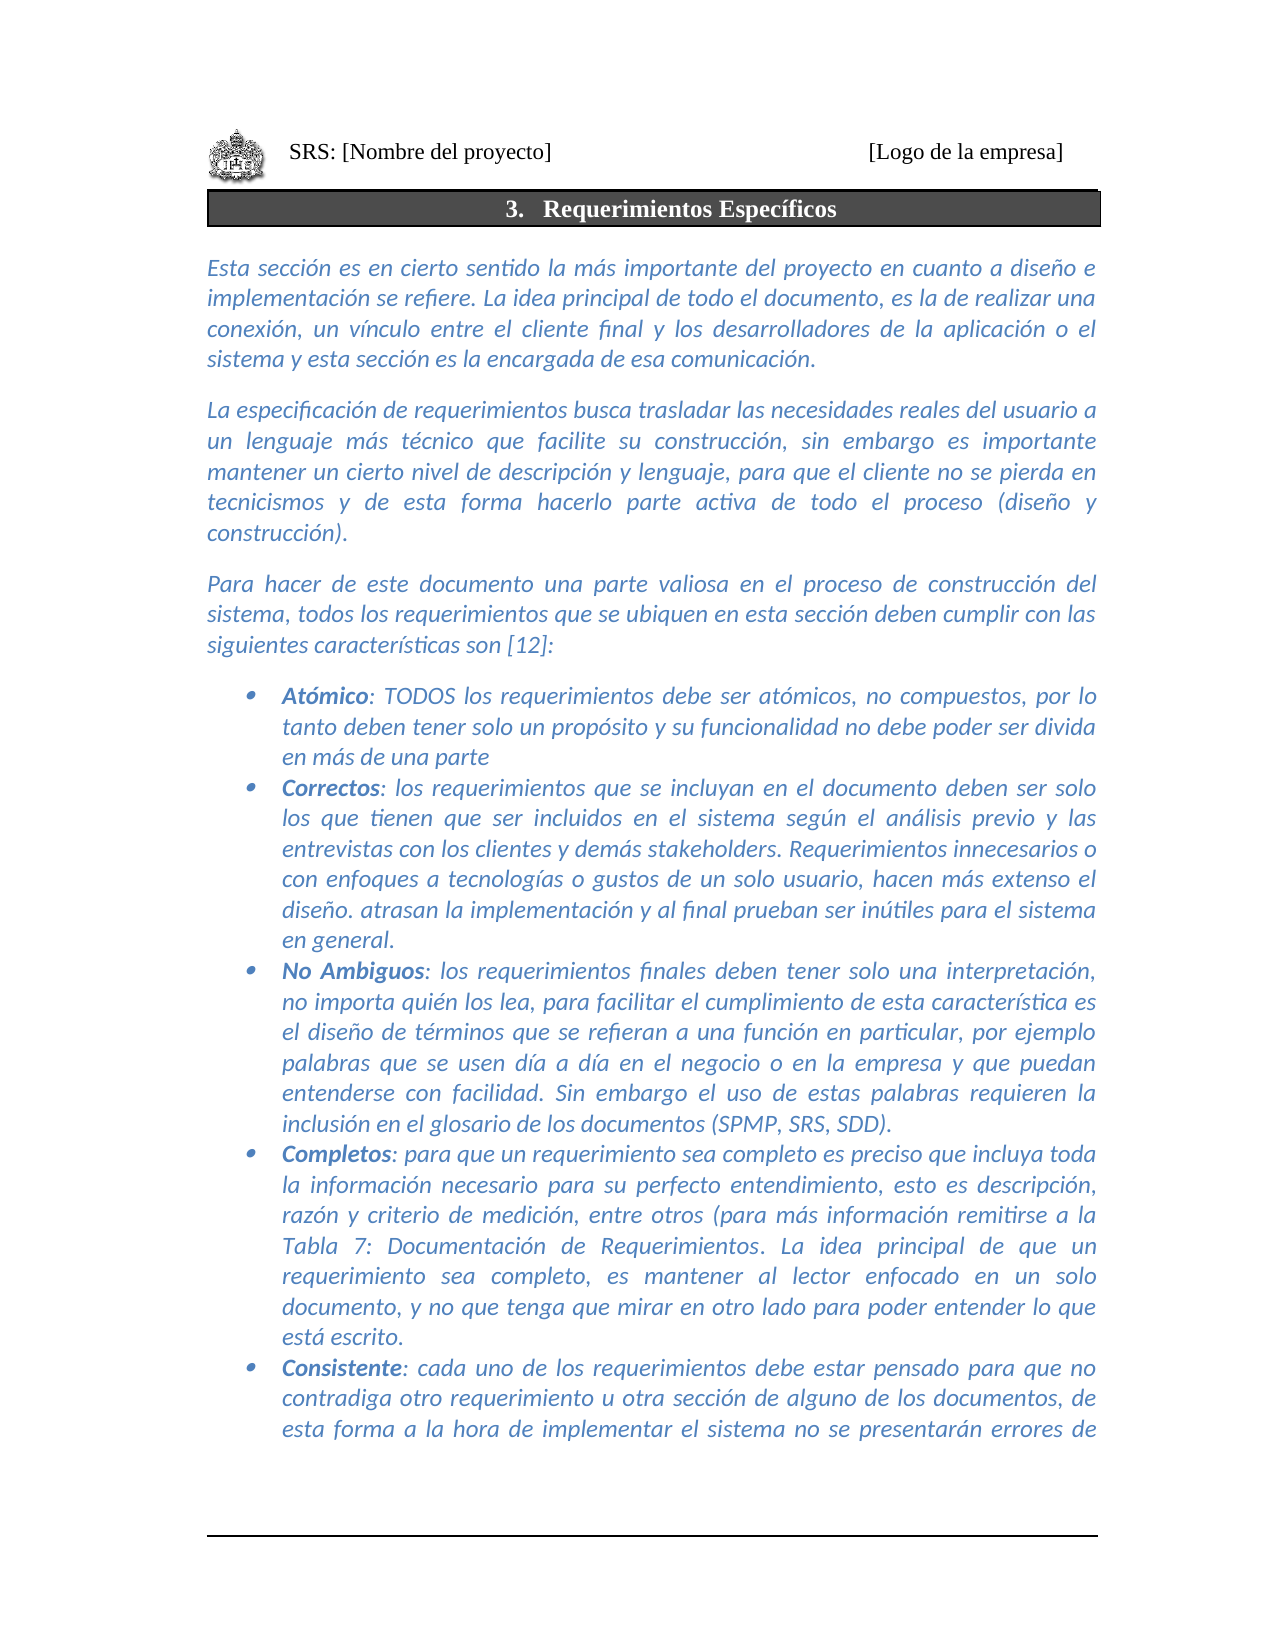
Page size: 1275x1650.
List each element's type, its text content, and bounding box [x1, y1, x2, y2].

text Para hacer de este documento una parte valiosa en el proceso de construcción del sistema, todos los requerimientos que se ubiquen en esta sección deben cumplir con las siguientes características son [12]: [207, 568, 1098, 660]
picture [206, 127, 268, 187]
text La especificación de requerimientos busca trasladar las necesidades reales del usuario a un lenguaje más técnico que facilite su construcción, sin embargo es importante mantener un cierto nivel de descripción y lenguaje, para que el cliente no se pierda en tecnicismos y de esta forma hacerlo parte activa de todo el proceso (diseño y construcción). [207, 395, 1098, 547]
list No Ambiguos: los requerimientos finales deben tener solo una interpretación, no importa quién los lea, para facilitar el cumplimiento de esta característica es el diseño de términos que se refieran a una función en particular, por ejemplo palabras que se usen día a día en el negocio o en la empresa y que puedan entenderse con facilidad. Sin embargo el uso de estas palabras requieren la inclusión en el glosario de los documentos (SPMP, SRS, SDD). [244, 955, 1098, 1138]
list Atómico: TODOS los requerimientos debe ser atómicos, no compuestos, por lo tanto deben tener solo un propósito y su funcionalidad no debe poder ser divida en más de una parte [244, 681, 1098, 772]
text Esta sección es en cierto sentido la más importante del proyecto en cuanto a diseño e implementación se refiere. La idea principal de todo el documento, es la de realizar una conexión, un vínculo entre el cliente final y los desarrolladores de la aplicación o el sistema y esta sección es la encargada de esa comunicación. [207, 252, 1098, 374]
subtitle Requerimientos Específicos [209, 192, 1100, 225]
list Correctos: los requerimientos que se incluyan en el documento deben ser solo los que tienen que ser incluidos en el sistema según el análisis previo y las entrevistas con los clientes y demás stakeholders. Requerimientos innecesarios o con enfoques a tecnologías o gustos de un solo usuario, hacen más extenso el diseño. atrasan la implementación y al final prueban ser inútiles para el sistema en general. [244, 772, 1098, 955]
